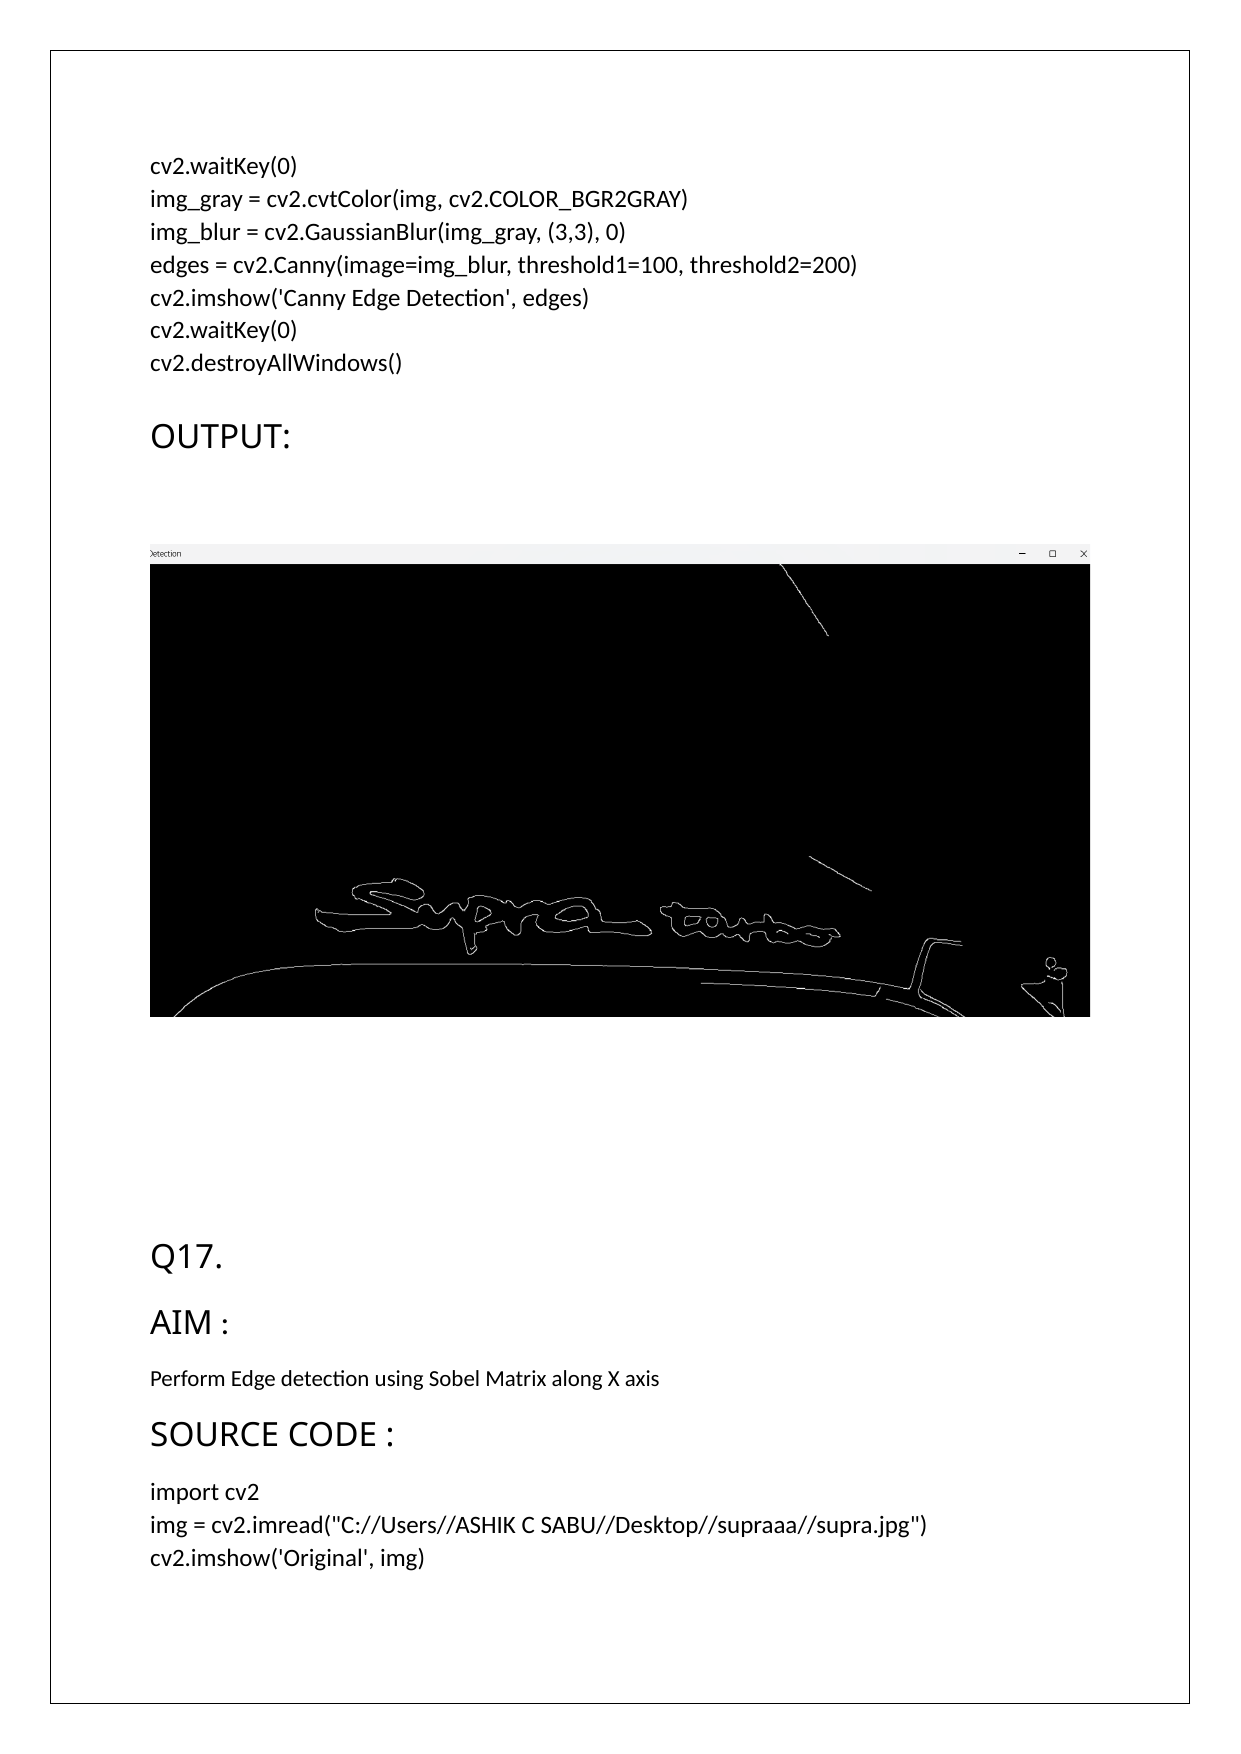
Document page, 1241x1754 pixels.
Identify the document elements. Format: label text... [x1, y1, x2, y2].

text cv2.imshow('Canny Edge Detection', edges) [150, 282, 1090, 312]
text cv2.waitKey(0) [150, 314, 1090, 345]
picture [150, 544, 1091, 1017]
text import cv2 [150, 1477, 1090, 1507]
text cv2.destroyAllWindows() [150, 347, 1090, 378]
text cv2.imshow('Original', img) [150, 1542, 1090, 1573]
text img_gray = cv2.cvtColor(img, cv2.COLOR_BGR2GRAY) [150, 183, 1090, 213]
text Perform Edge detection using Sobel Matrix along X axis [150, 1364, 1090, 1392]
text OUTPUT: [150, 413, 1090, 459]
text img = cv2.imread("C://Users//ASHIK C SABU//Desktop//supraaa//supra.jpg") [150, 1509, 1090, 1540]
text cv2.waitKey(0) [150, 150, 1090, 181]
text edges = cv2.Canny(image=img_blur, threshold1=100, threshold2=200) [150, 249, 1090, 279]
text SOURCE CODE : [150, 1411, 1090, 1456]
text img_blur = cv2.GaussianBlur(img_gray, (3,3), 0) [150, 216, 1090, 246]
text AIM : [150, 1298, 1090, 1344]
text Q17. [150, 1233, 1090, 1278]
